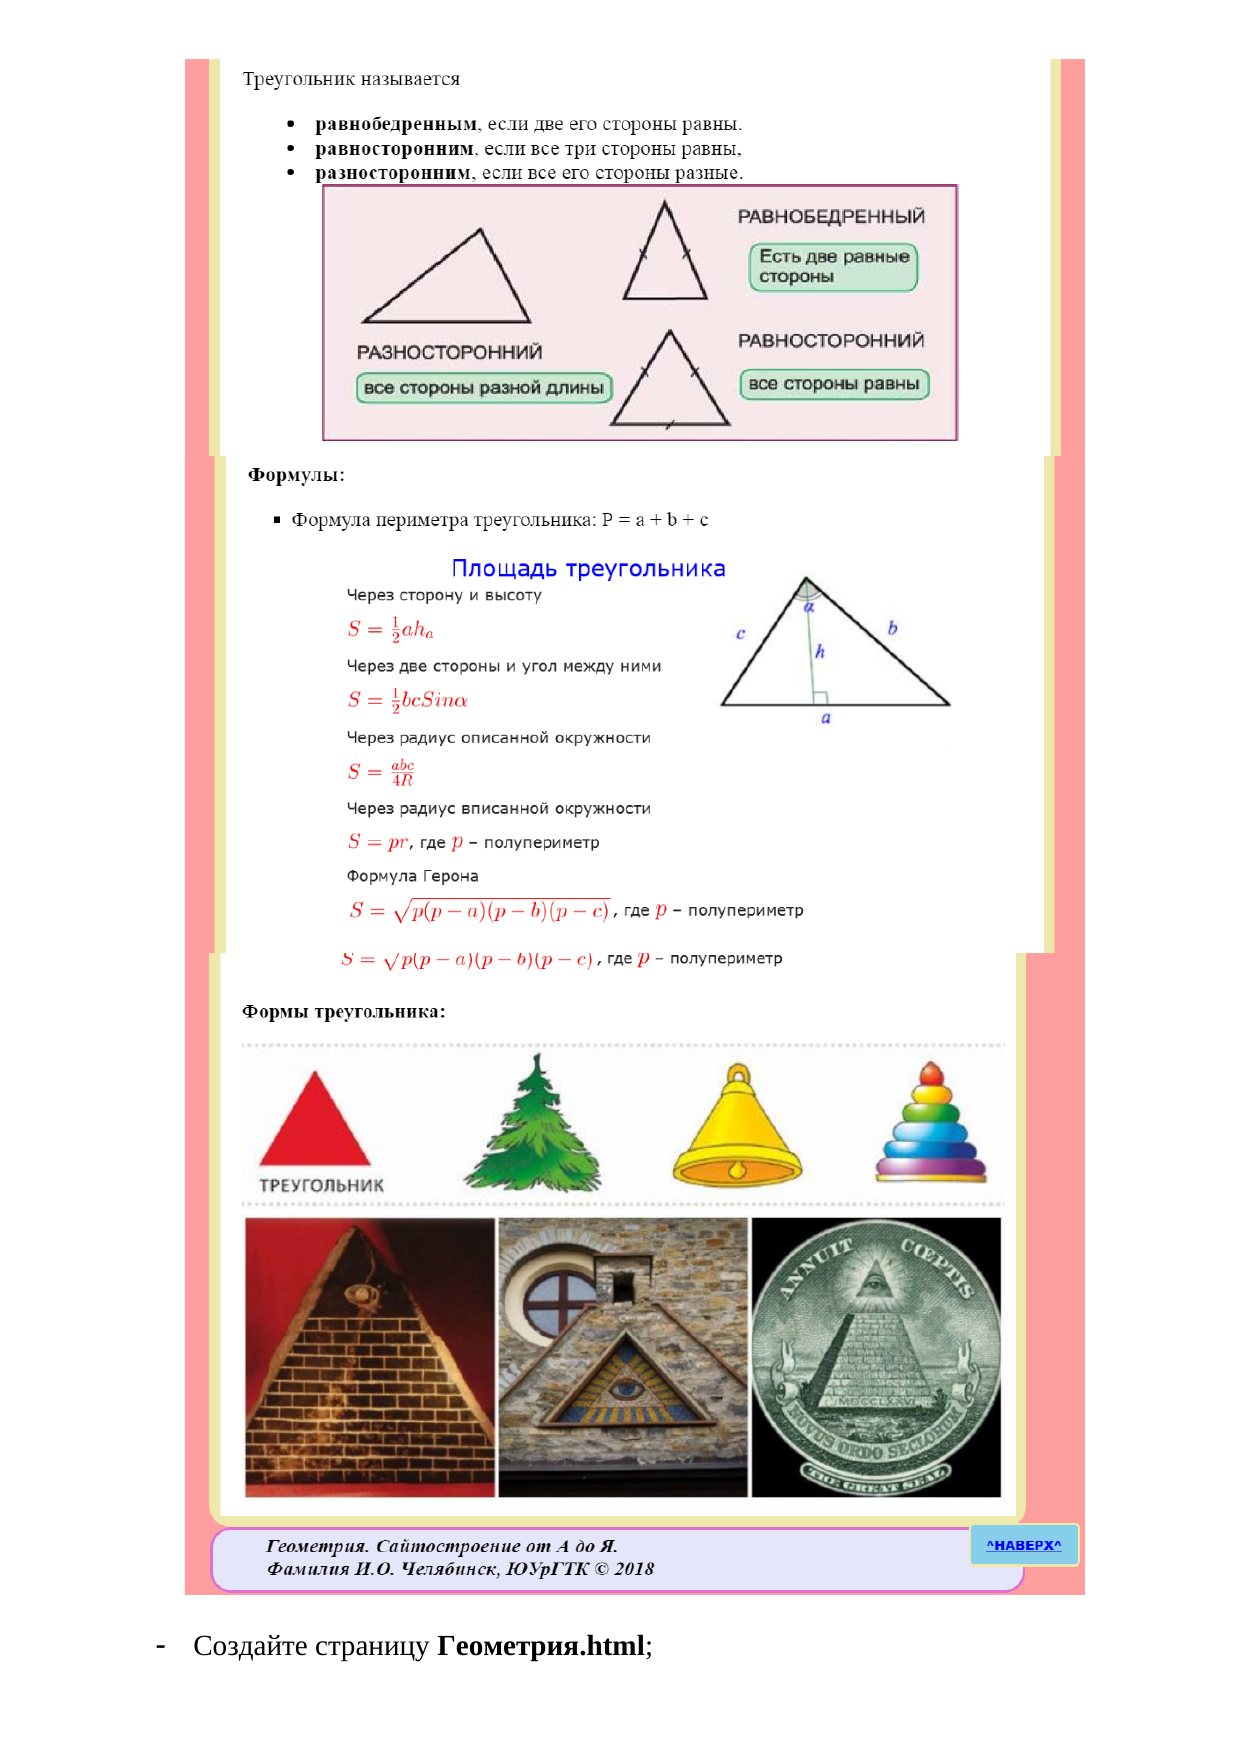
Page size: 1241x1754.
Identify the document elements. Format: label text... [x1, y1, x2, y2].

picture [184, 59, 1085, 1595]
list Создайте страницу Геометрия.html; [156, 1628, 1152, 1662]
